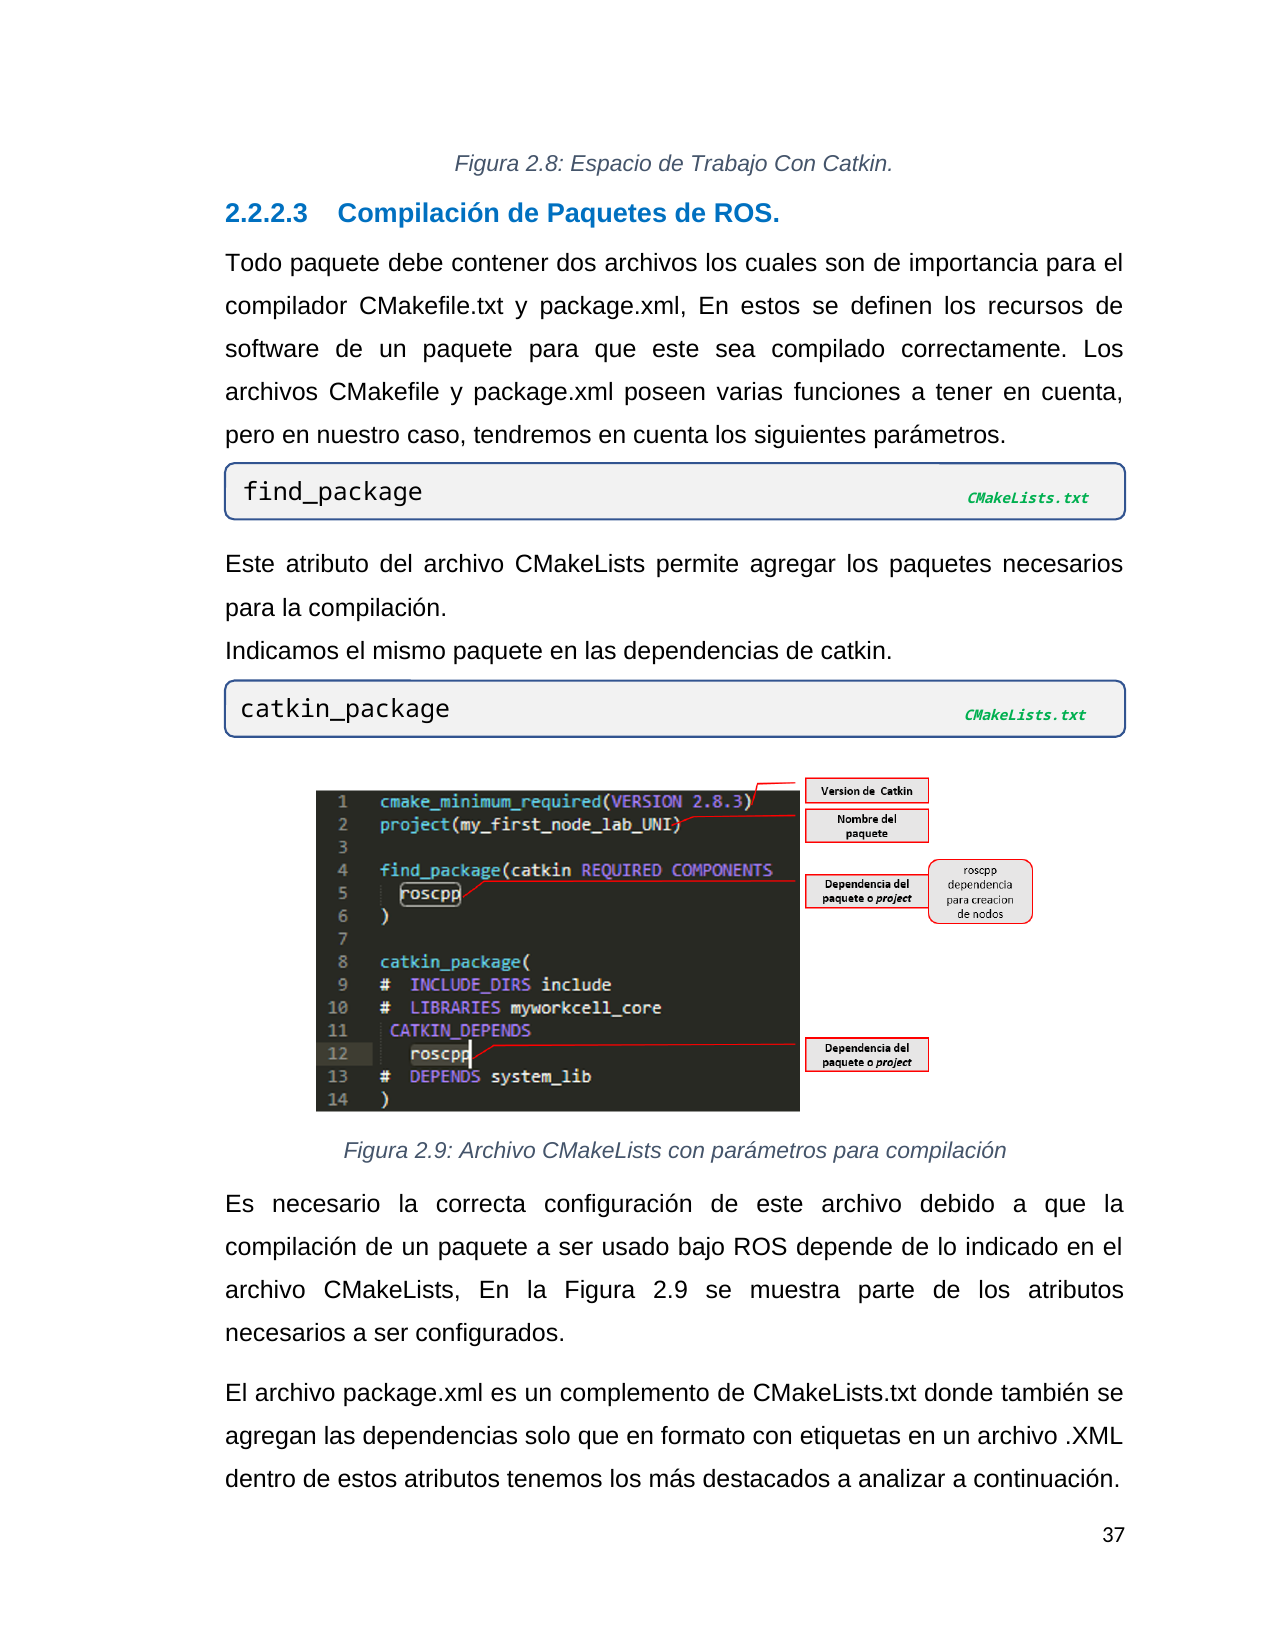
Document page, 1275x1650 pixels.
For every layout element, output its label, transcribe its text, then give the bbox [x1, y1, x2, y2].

text Figura 2.9: Archivo CMakeLists con parámetros para compilación [225, 1137, 1125, 1164]
text Figura 2.8: Espacio de Trabajo Con Catkin. [225, 150, 1125, 176]
text Es necesario la correcta configuración de este archivo debido a que la compilación de un paquete a ser usado bajo ROS depende de lo indicado en el archivo CMakeLists, En la Figura 2.9 se muestra parte de los atributos necesarios a ser configurados. [225, 1189, 1125, 1347]
text El archivo package.xml es un complemento de CMakeLists.txt donde también se agregan las dependencias solo que en formato con etiquetas en un archivo .XML dentro de estos atributos tenemos los más destacados a analizar a continuación. [225, 1378, 1125, 1493]
picture [307, 765, 1043, 1124]
list Compilación de Paquetes de ROS. [225, 197, 1125, 228]
text Todo paquete debe contener dos archivos los cuales son de importancia para el compilador CMakefile.txt y package.xml, En estos se definen los recursos de software de un paquete para que este sea compilado correctamente. Los archivos CMakefile y package.xml poseen varias funciones a tener en cuenta, pero en nuestro caso, tendremos en cuenta los siguientes parámetros. [225, 248, 1125, 449]
text Indicamos el mismo paquete en las dependencias de catkin. [225, 636, 1125, 664]
text Este atributo del archivo CMakeLists permite agregar los paquetes necesarios para la compilación. [225, 549, 1125, 621]
